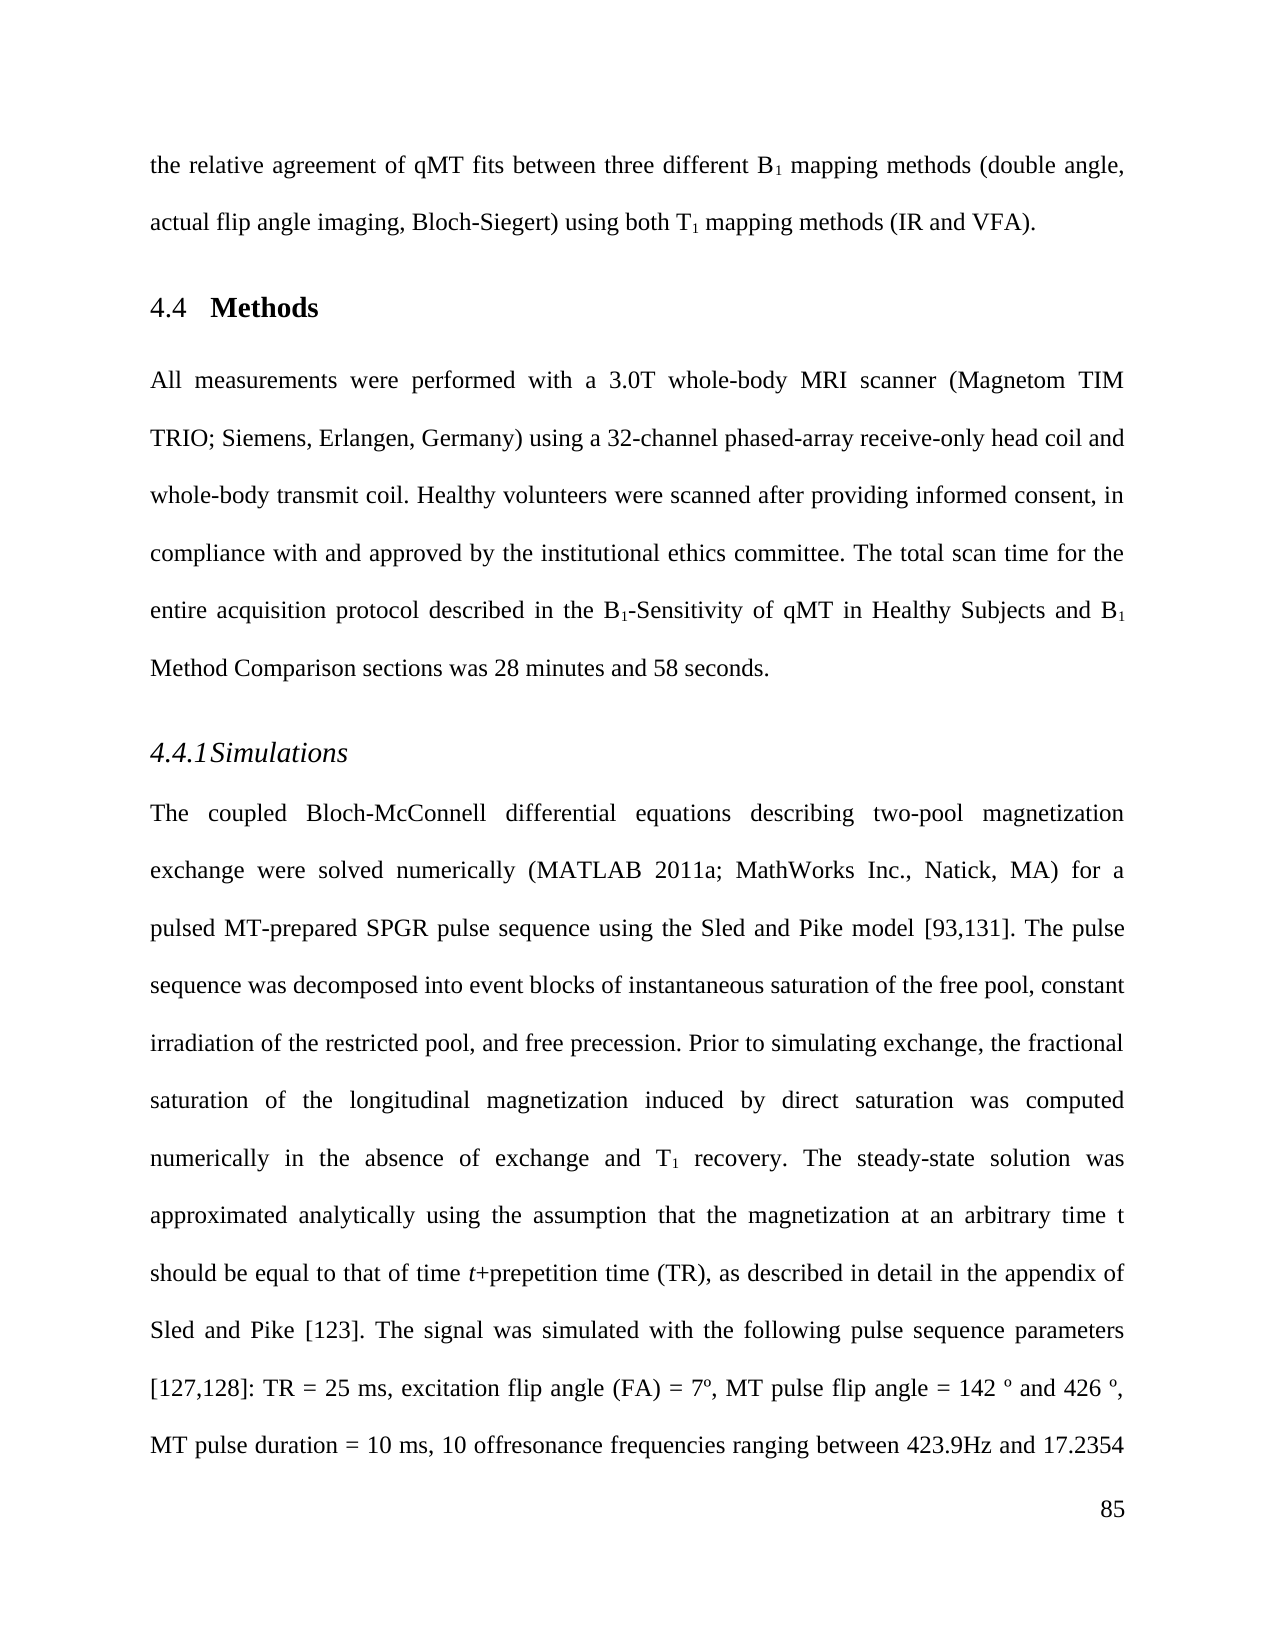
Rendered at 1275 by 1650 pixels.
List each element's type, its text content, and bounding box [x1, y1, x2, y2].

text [150, 798, 1125, 1459]
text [150, 150, 1125, 236]
subtitle Simulations [150, 735, 1125, 769]
subtitle Methods [150, 290, 1125, 323]
text All measurements were performed with a 3.0T whole-body MRI scanner (Magnetom TIM TRIO; Siemens, Erlangen, Germany) using a 32-channel phased-array receive-only head coil and whole-body transmit coil. Healthy volunteers were scanned after providing informed consent, in compliance with and approved by the institutional ethics committee. The total scan time for the entire acquisition protocol described in the B1-Sensitivity of qMT in Healthy Subjects and B1 Method Comparison sections was 28 minutes and 58 seconds. [150, 365, 1125, 682]
